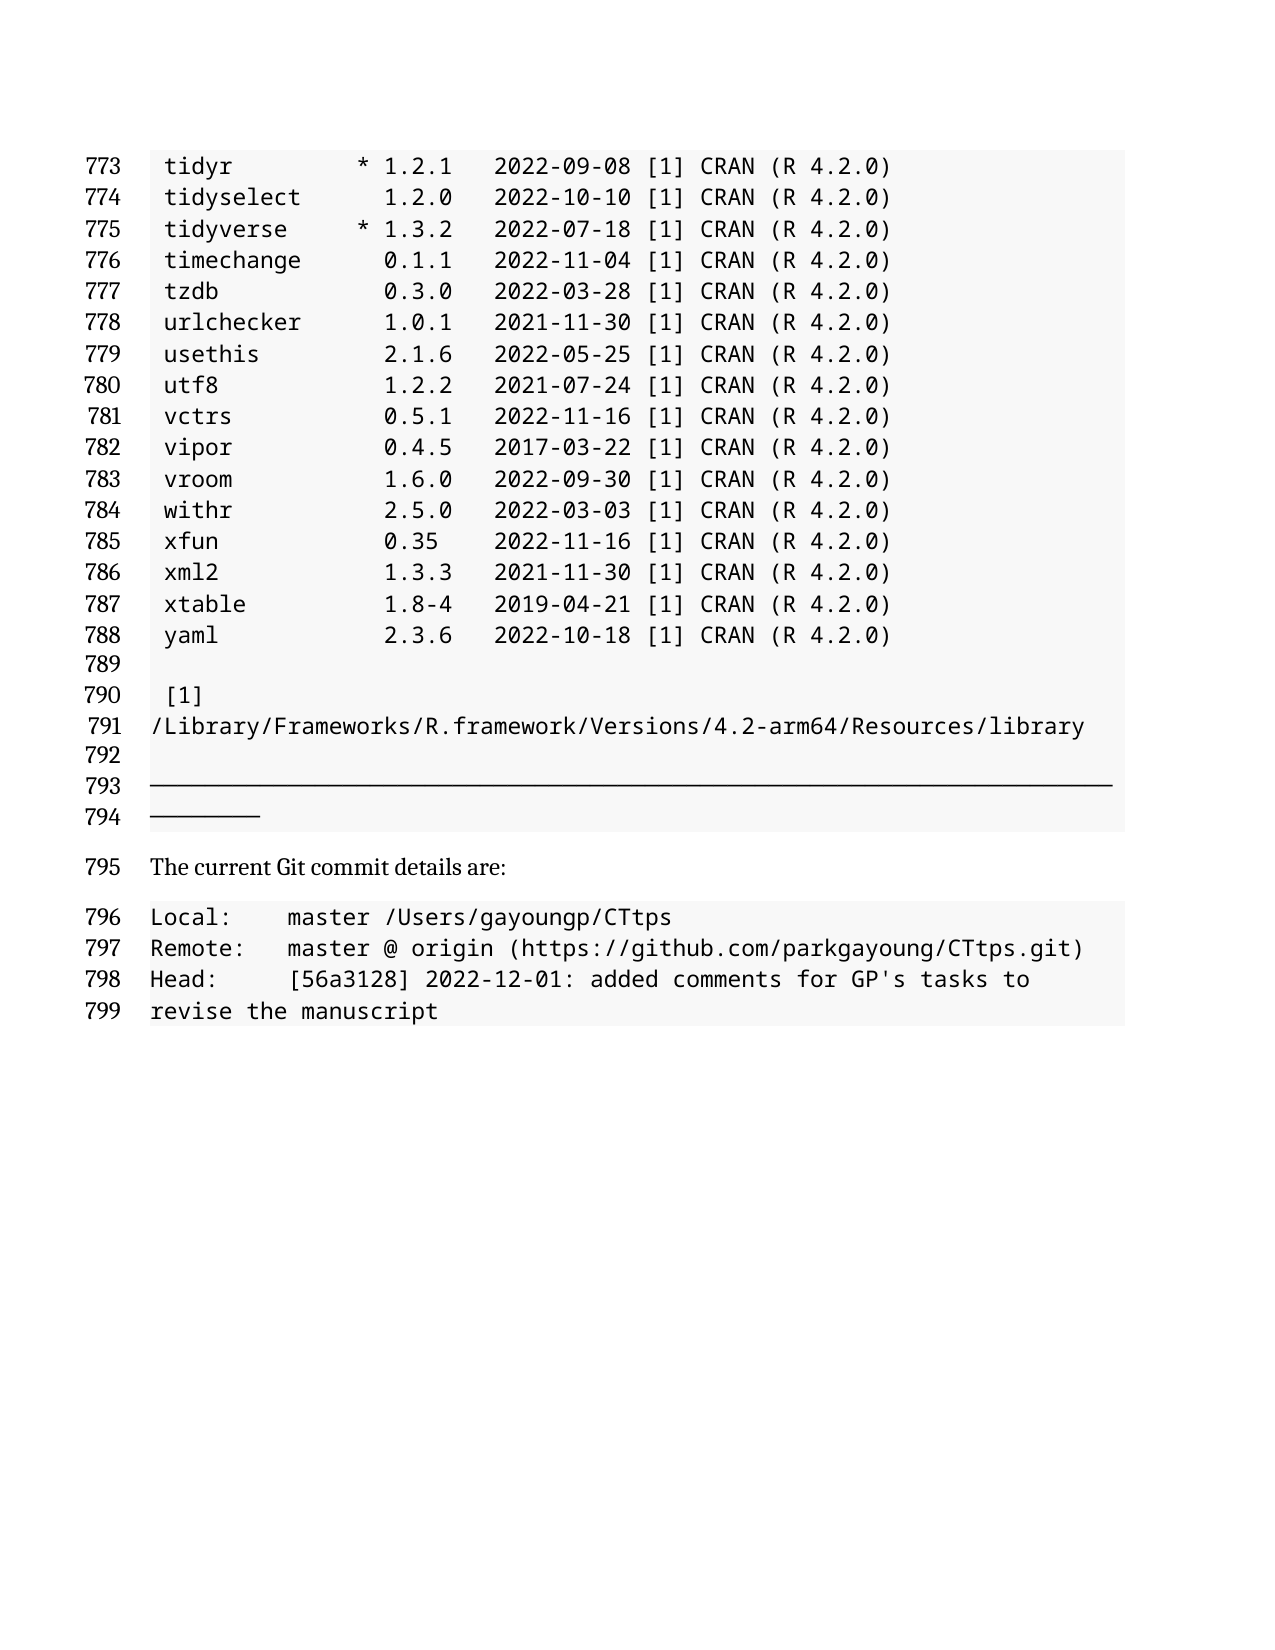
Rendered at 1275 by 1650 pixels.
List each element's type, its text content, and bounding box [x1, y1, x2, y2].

text Local: master /Users/gayoungp/CTtps Remote: master @ origin (https://github.com/parkgayoung/CTtps.git) Head: [56a3128] 2022-12-01: added comments for GP's tasks to revise the manuscript [150, 901, 1125, 1026]
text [150, 150, 1125, 832]
text The current Git commit details are: [150, 853, 1125, 882]
